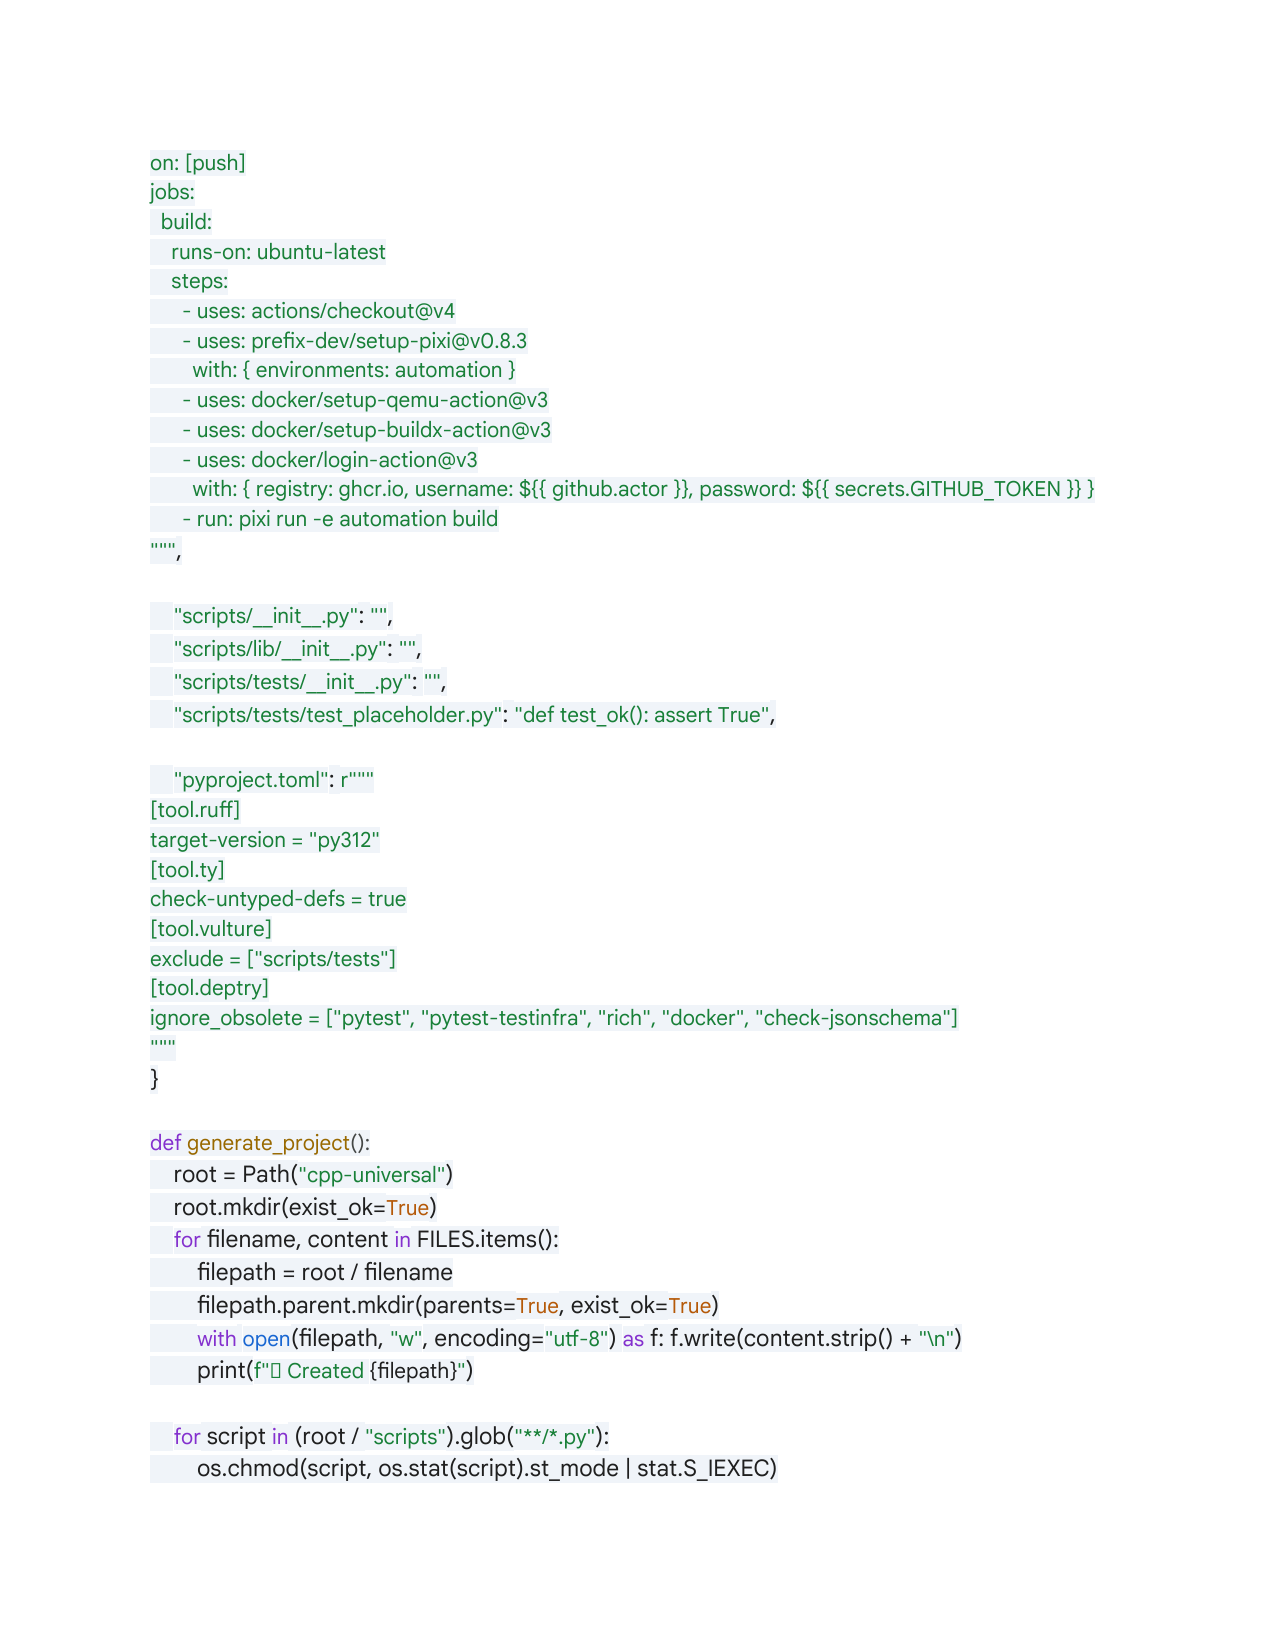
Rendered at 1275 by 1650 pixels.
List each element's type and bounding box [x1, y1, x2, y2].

text [150, 150, 1125, 1483]
